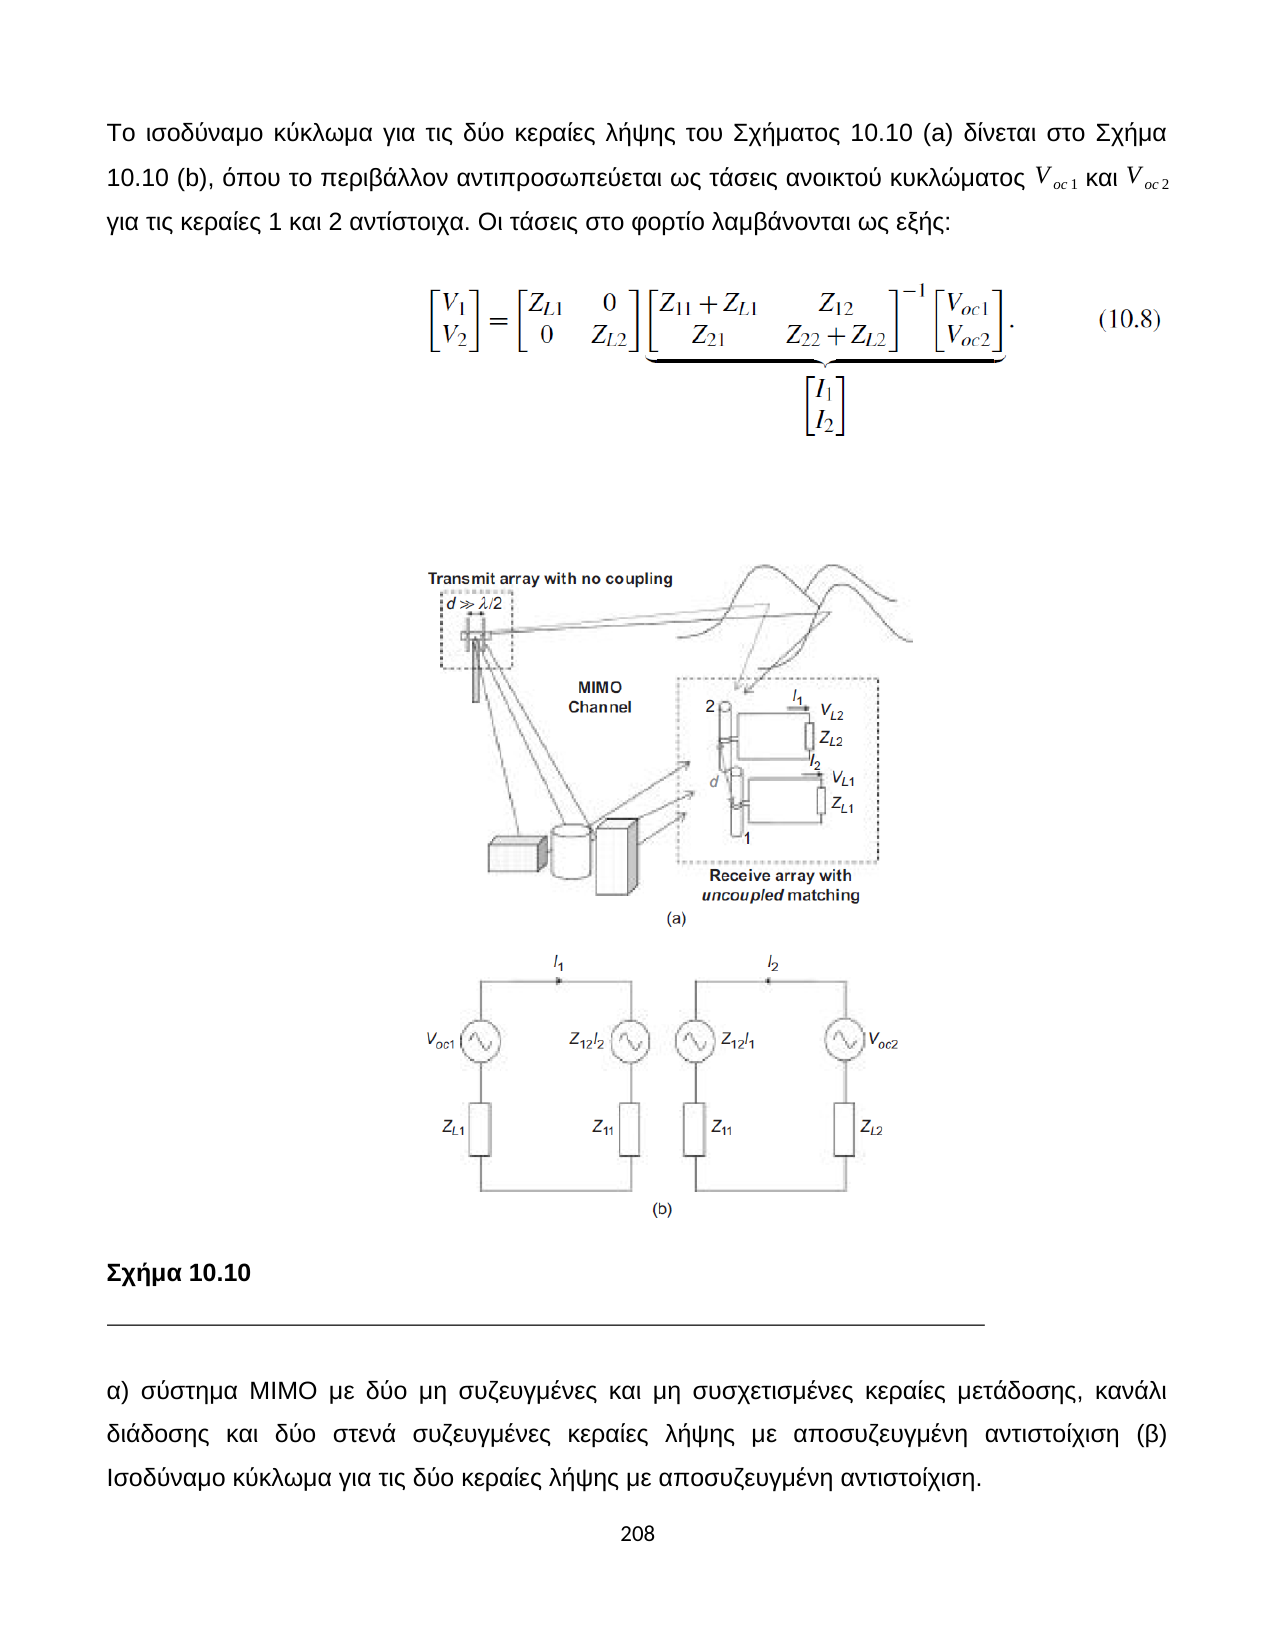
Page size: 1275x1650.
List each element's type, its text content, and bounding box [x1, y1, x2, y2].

picture [106, 1317, 990, 1335]
text Σχήμα 10.10 [106, 1258, 1169, 1287]
picture [413, 533, 937, 1228]
text Το ισοδύναμο κύκλωμα για τις δύο κεραίες λήψης του Σχήματος 10.10 (a) δίνεται στο Σχήμα 10.10 (b), όπου το περιβάλλον αντιπροσωπεύεται ως τάσεις ανοικτού κυκλώματος και για τις κεραίες 1 και 2 αντίστοιχα. Οι τάσεις στο φορτίο λαμβάνονται ως εξής: [106, 118, 1169, 236]
text α) σύστημα MIMO με δύο μη συζευγμένες και μη συσχετισμένες κεραίες μετάδοσης, κανάλι διάδοσης και δύο στενά συζευγμένες κεραίες λήψης με αποσυζευγμένη αντιστοίχιση (β) Ισοδύναμο κύκλωμα για τις δύο κεραίες λήψης με αποσυζευγμένη αντιστοίχιση. [106, 1376, 1169, 1491]
picture [407, 266, 1169, 443]
